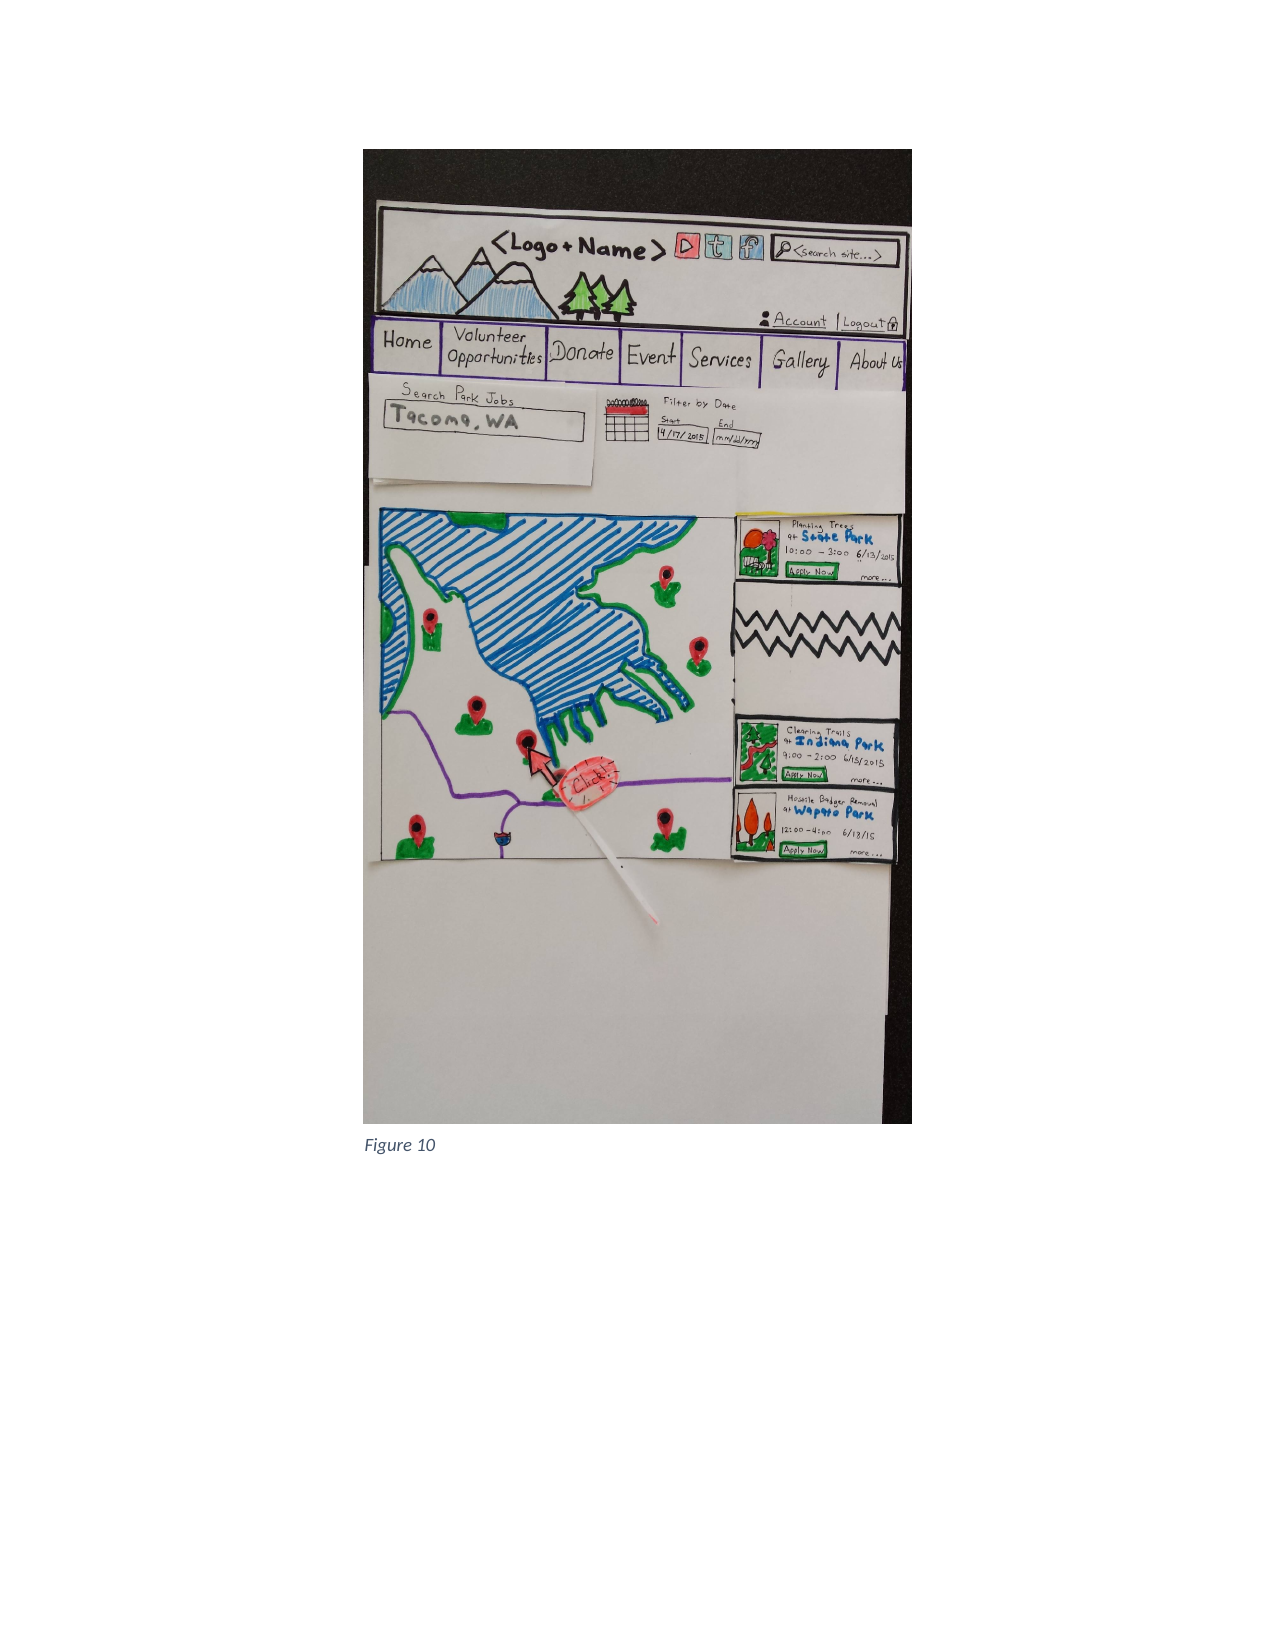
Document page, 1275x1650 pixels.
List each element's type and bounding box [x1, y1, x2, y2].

picture [363, 149, 912, 1124]
